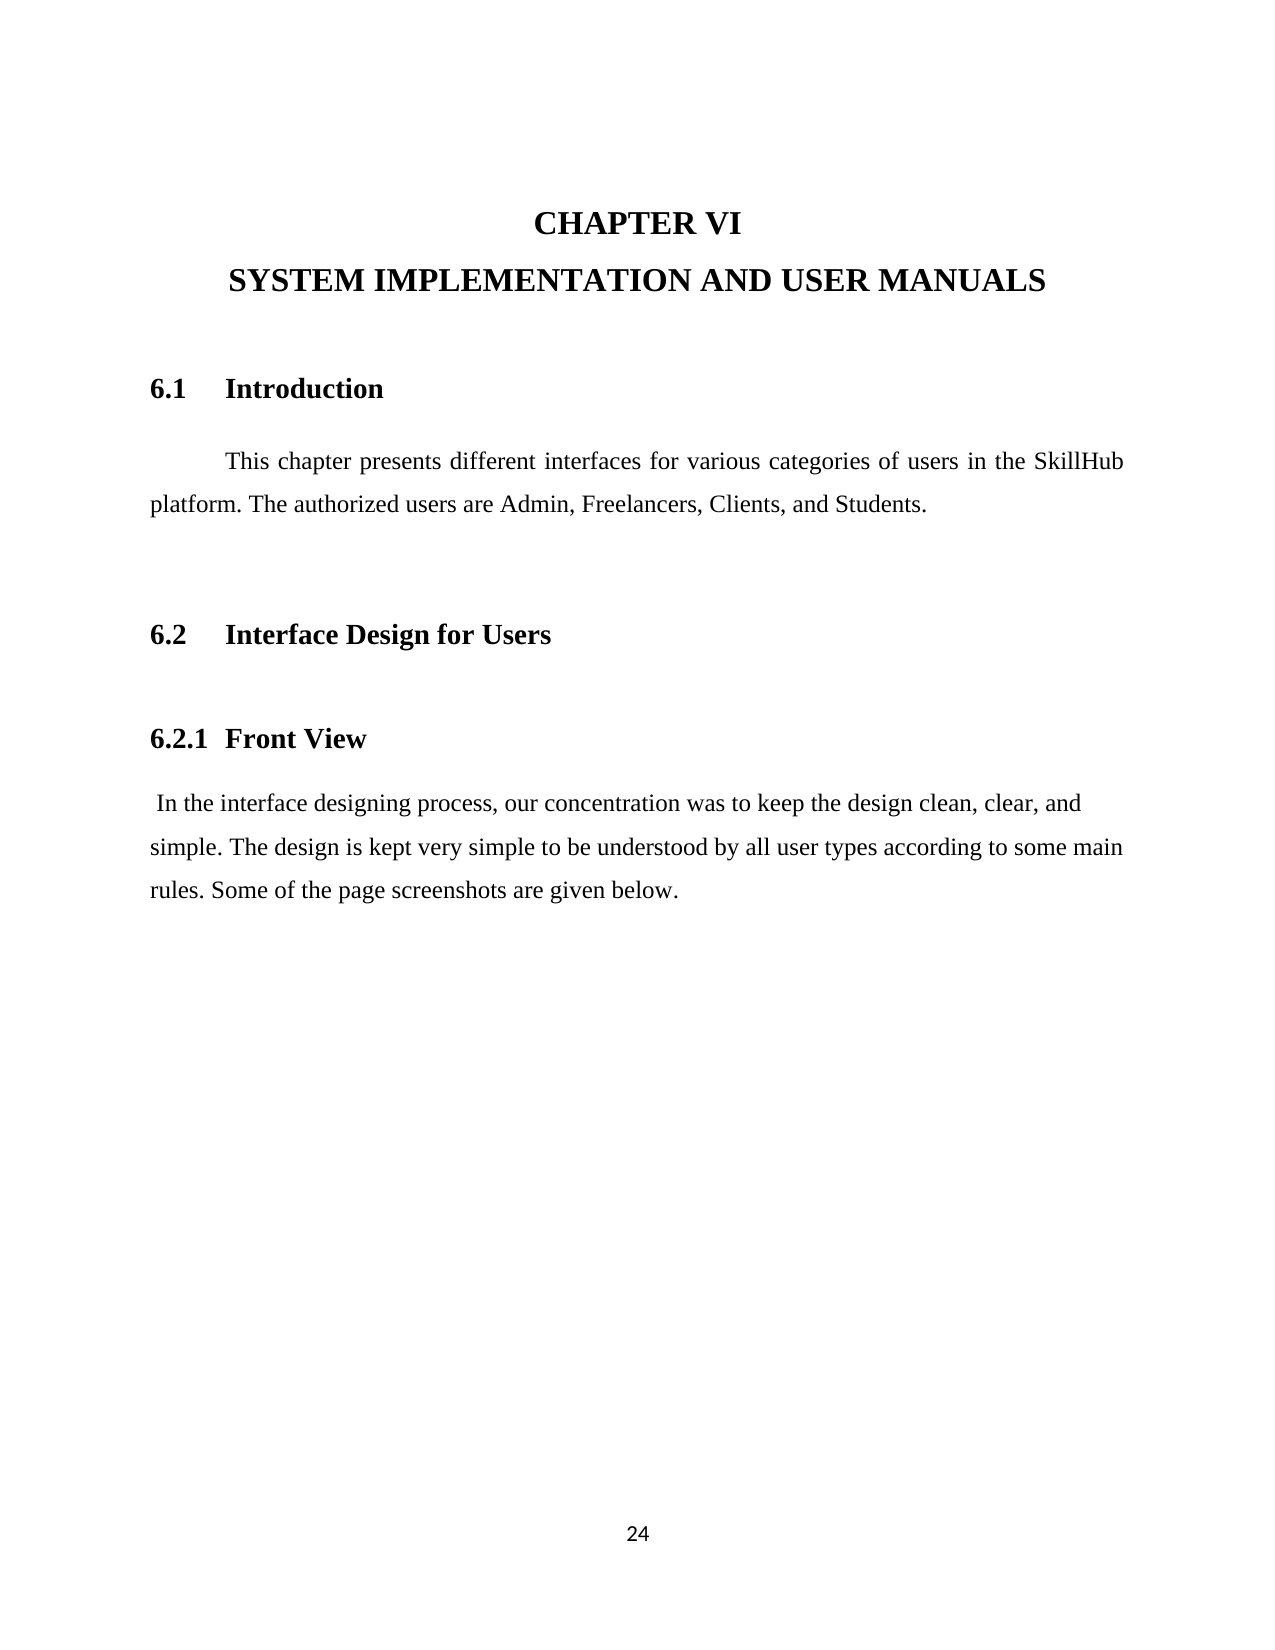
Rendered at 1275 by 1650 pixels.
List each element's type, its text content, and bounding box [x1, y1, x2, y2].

subtitle 6.1 Introduction [150, 371, 1125, 404]
text This chapter presents different interfaces for various categories of users in the SkillHub platform. The authorized users are Admin, Freelancers, Clients, and Students. [150, 446, 1125, 518]
subtitle SYSTEM IMPLEMENTATION AND USER MANUALS [150, 261, 1125, 299]
subtitle 6.2.1 Front View [150, 721, 1125, 754]
subtitle CHAPTER VI [150, 203, 1125, 241]
subtitle 6.2 Interface Design for Users [150, 617, 1125, 651]
text In the interface designing process, our concentration was to keep the design clean, clear, and simple. The design is kept very simple to be understood by all user types according to some main rules. Some of the page screenshots are given below. [150, 788, 1125, 903]
